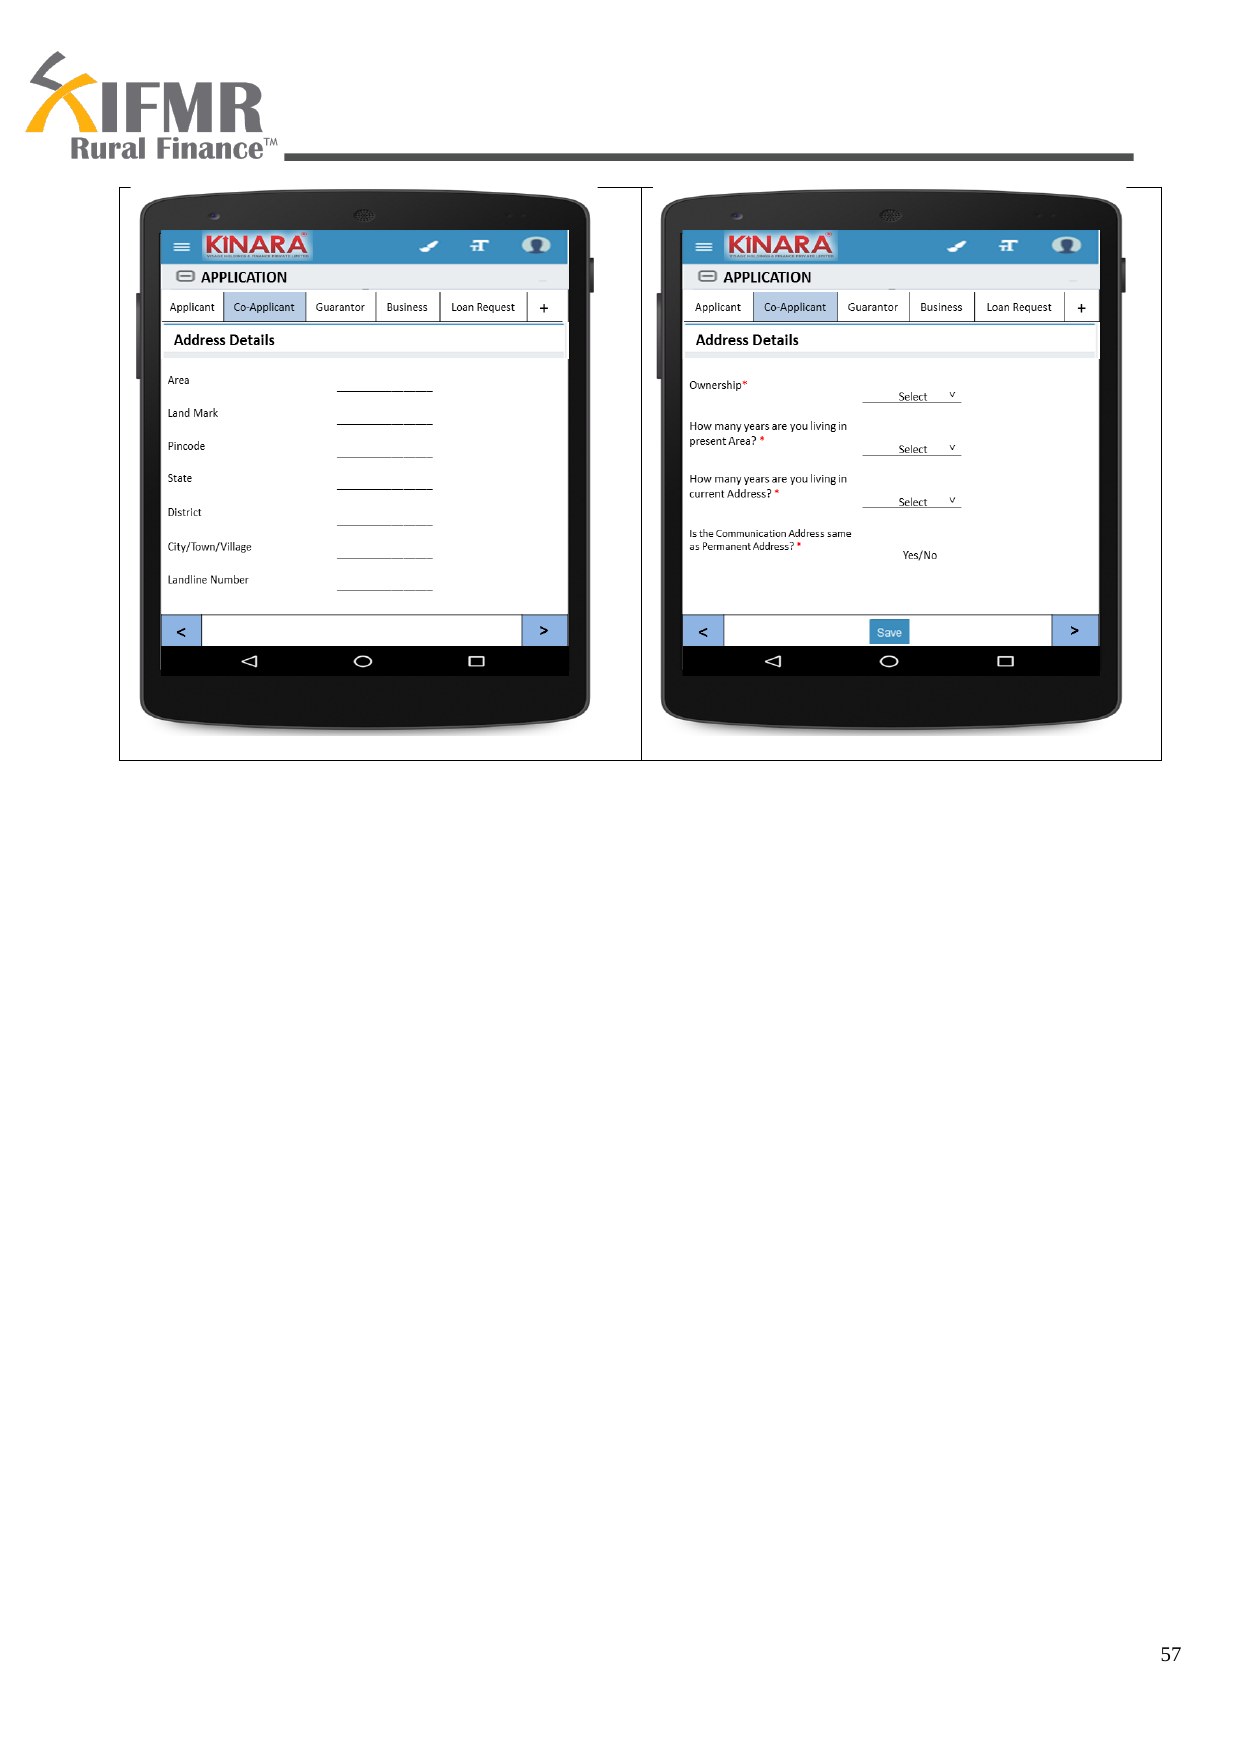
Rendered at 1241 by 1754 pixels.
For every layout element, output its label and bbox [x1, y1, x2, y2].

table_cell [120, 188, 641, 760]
picture [18, 45, 284, 166]
picture [130, 187, 598, 736]
picture [653, 187, 1127, 736]
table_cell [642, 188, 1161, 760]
